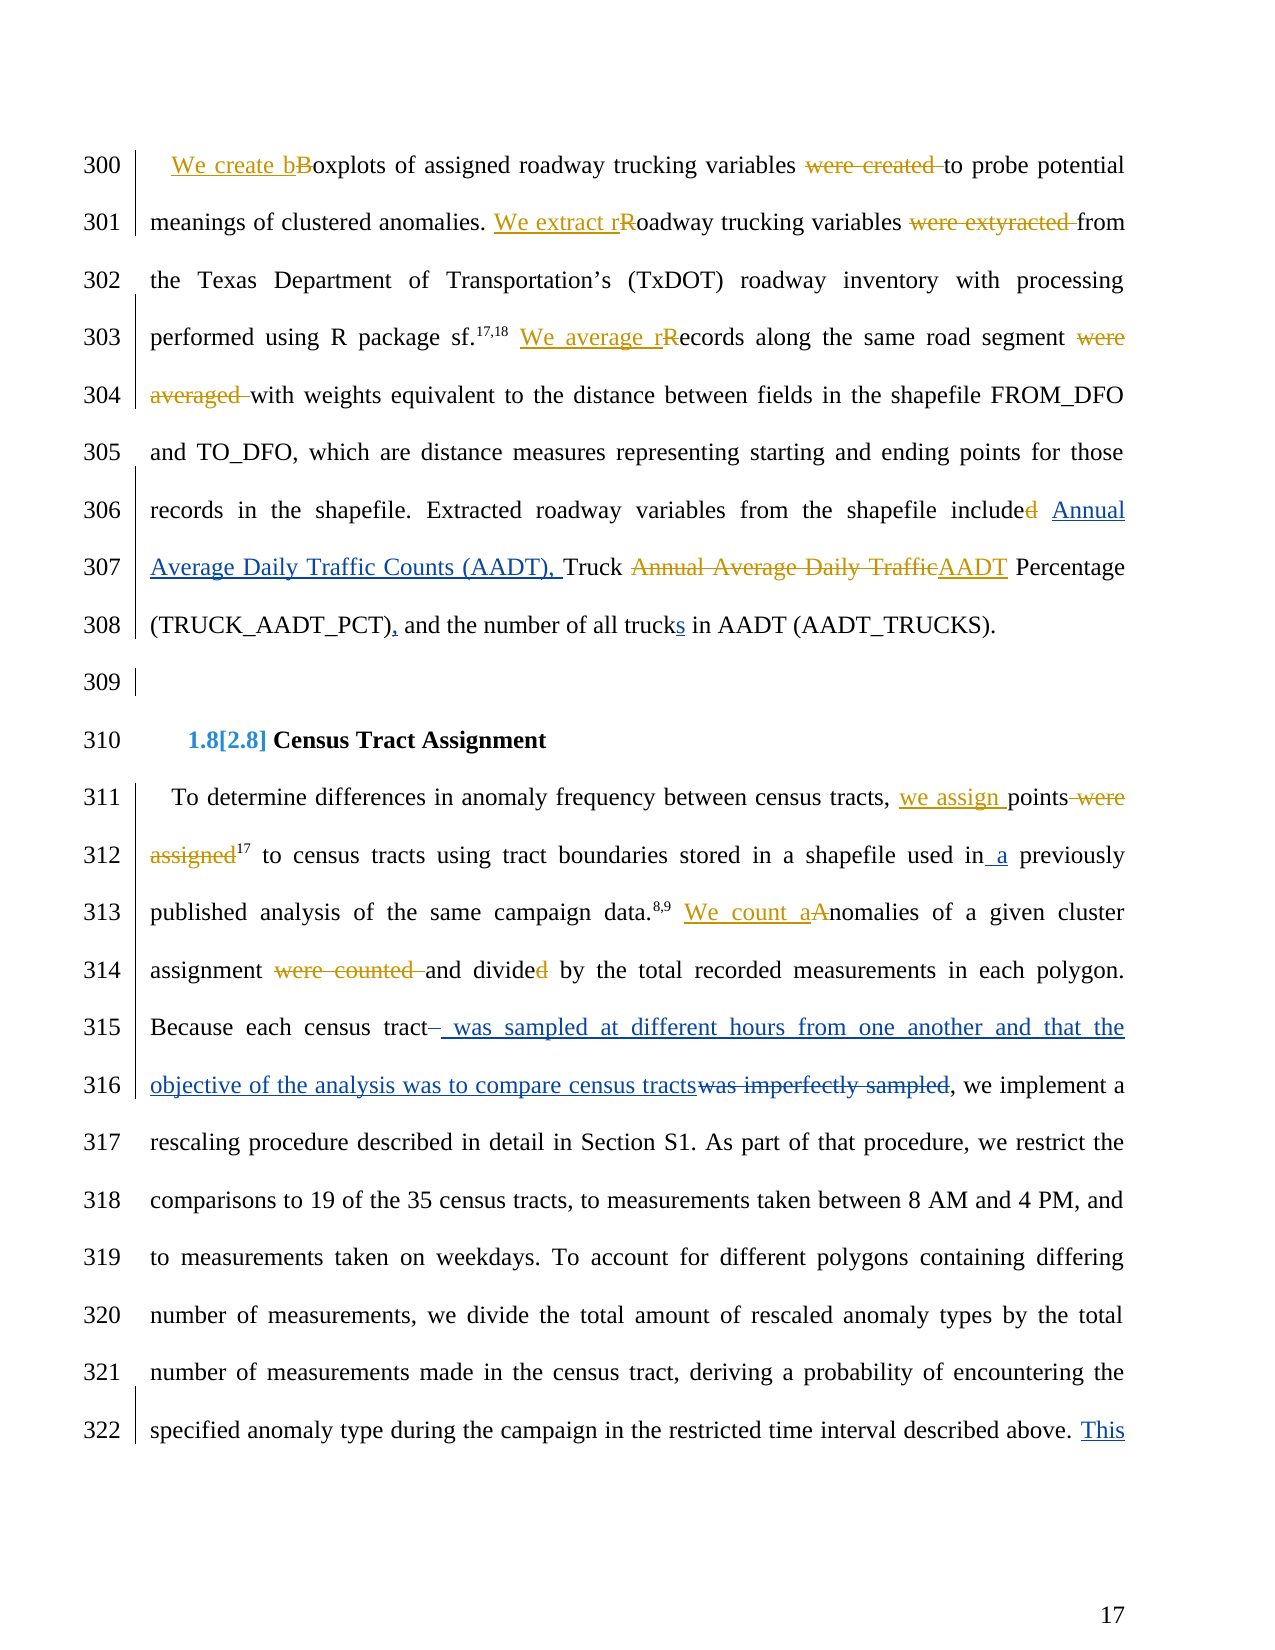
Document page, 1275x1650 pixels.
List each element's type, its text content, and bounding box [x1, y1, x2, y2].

list Census Tract Assignment [187, 725, 1125, 754]
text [150, 782, 1125, 1444]
text oxplots of assigned roadway trucking variables to probe potential meanings of clustered anomalies. oadway trucking variables from the Texas Department of Transportation’s (TxDOT) roadway inventory with processing performed using R package sf.17,18 ecords along the same road segment with weights equivalent to the distance between fields in the shapefile FROM_DFO and TO_DFO, which are distance measures representing starting and ending points for those records in the shapefile. Extracted roadway variables from the shapefile include Truck Percentage (TRUCK_AADT_PCT) and the number of all truck in AADT (AADT_TRUCKS). [150, 150, 1125, 639]
